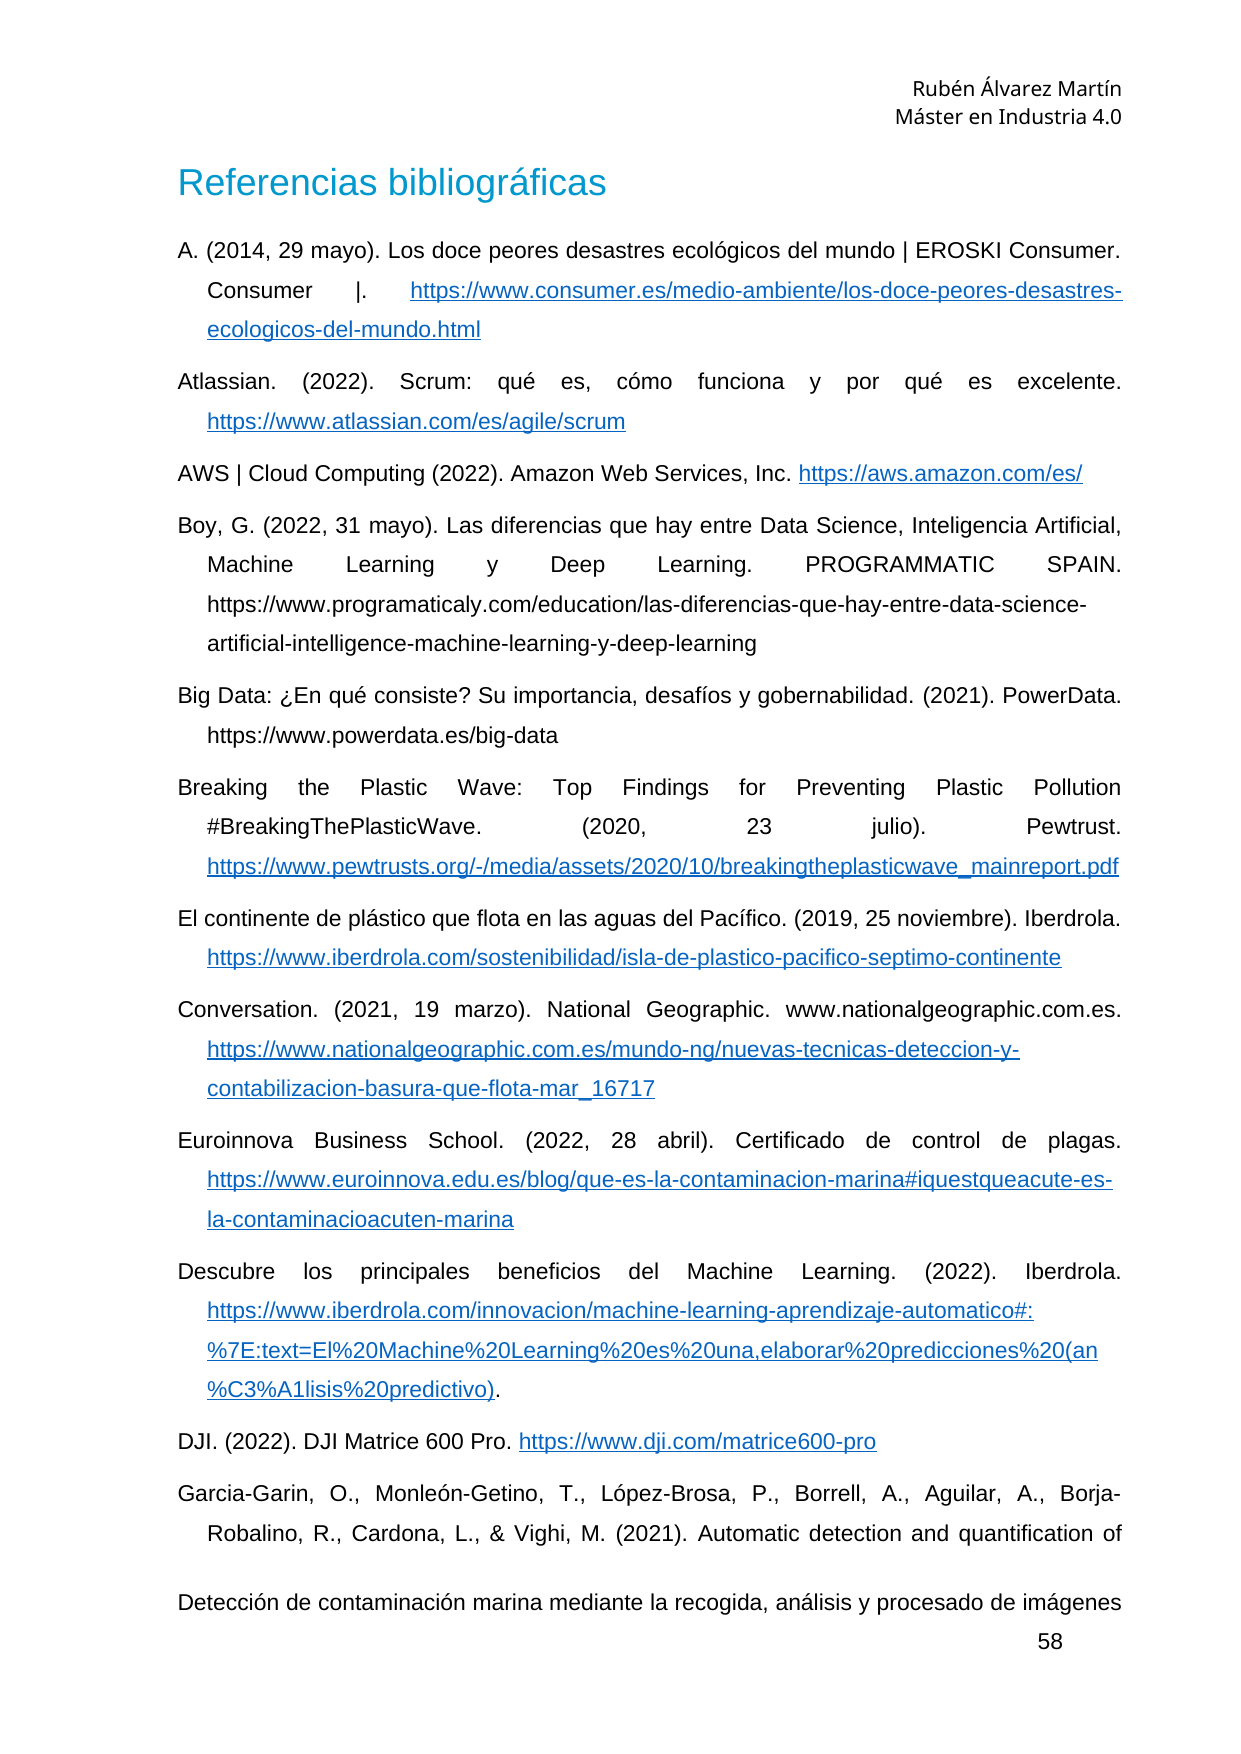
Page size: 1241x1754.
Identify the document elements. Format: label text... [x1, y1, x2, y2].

text Breaking the Plastic Wave: Top Findings for Preventing Plastic Pollution #BreakingThePlasticWave. (2020, 23 julio). Pewtrust. https://www.pewtrusts.org/-/media/assets/2020/10/breakingtheplasticwave_mainreport.pdf [177, 774, 1122, 879]
text A. (2014, 29 mayo). Los doce peores desastres ecológicos del mundo | EROSKI Consumer. Consumer |. https://www.consumer.es/medio-ambiente/los-doce-peores-desastres-ecologicos-del-mundo.html [177, 237, 1122, 343]
text Referencias bibliográficas [177, 160, 1122, 203]
text Boy, G. (2022, 31 mayo). Las diferencias que hay entre Data Science, Inteligencia Artificial, Machine Learning y Deep Learning. PROGRAMMATIC SPAIN. https://www.programaticaly.com/education/las-diferencias-que-hay-entre-data-science-artificial-intelligence-machine-learning-y-deep-learning [177, 512, 1122, 657]
text Big Data: ¿En qué consiste? Su importancia, desafíos y gobernabilidad. (2021). PowerData. https://www.powerdata.es/big-data [177, 682, 1122, 748]
text Atlassian. (2022). Scrum: qué es, cómo funciona y por qué es excelente. https://www.atlassian.com/es/agile/scrum [177, 368, 1122, 434]
text DJI. (2022). DJI Matrice 600 Pro. https://www.dji.com/matrice600-pro [177, 1428, 1122, 1455]
text Conversation. (2021, 19 marzo). National Geographic. www.nationalgeographic.com.es. https://www.nationalgeographic.com.es/mundo-ng/nuevas-tecnicas-deteccion-y-contabilizacion-basura-que-flota-mar_16717 [177, 996, 1122, 1101]
text AWS | Cloud Computing (2022). Amazon Web Services, Inc. https://aws.amazon.com/es/ [177, 460, 1122, 486]
text Euroinnova Business School. (2022, 28 abril). Certificado de control de plagas. https://www.euroinnova.edu.es/blog/que-es-la-contaminacion-marina#iquestqueacute-es-la-contaminacioacuten-marina [177, 1127, 1122, 1232]
text Descubre los principales beneficios del Machine Learning. (2022). Iberdrola. https://www.iberdrola.com/innovacion/machine-learning-aprendizaje-automatico#:%7E:text=El%20Machine%20Learning%20es%20una,elaborar%20predicciones%20(an%C3%A1lisis%20predictivo). [177, 1258, 1122, 1403]
text El continente de plástico que flota en las aguas del Pacífico. (2019, 25 noviembre). Iberdrola. https://www.iberdrola.com/sostenibilidad/isla-de-plastico-pacifico-septimo-continente [177, 904, 1122, 970]
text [177, 1480, 1122, 1546]
